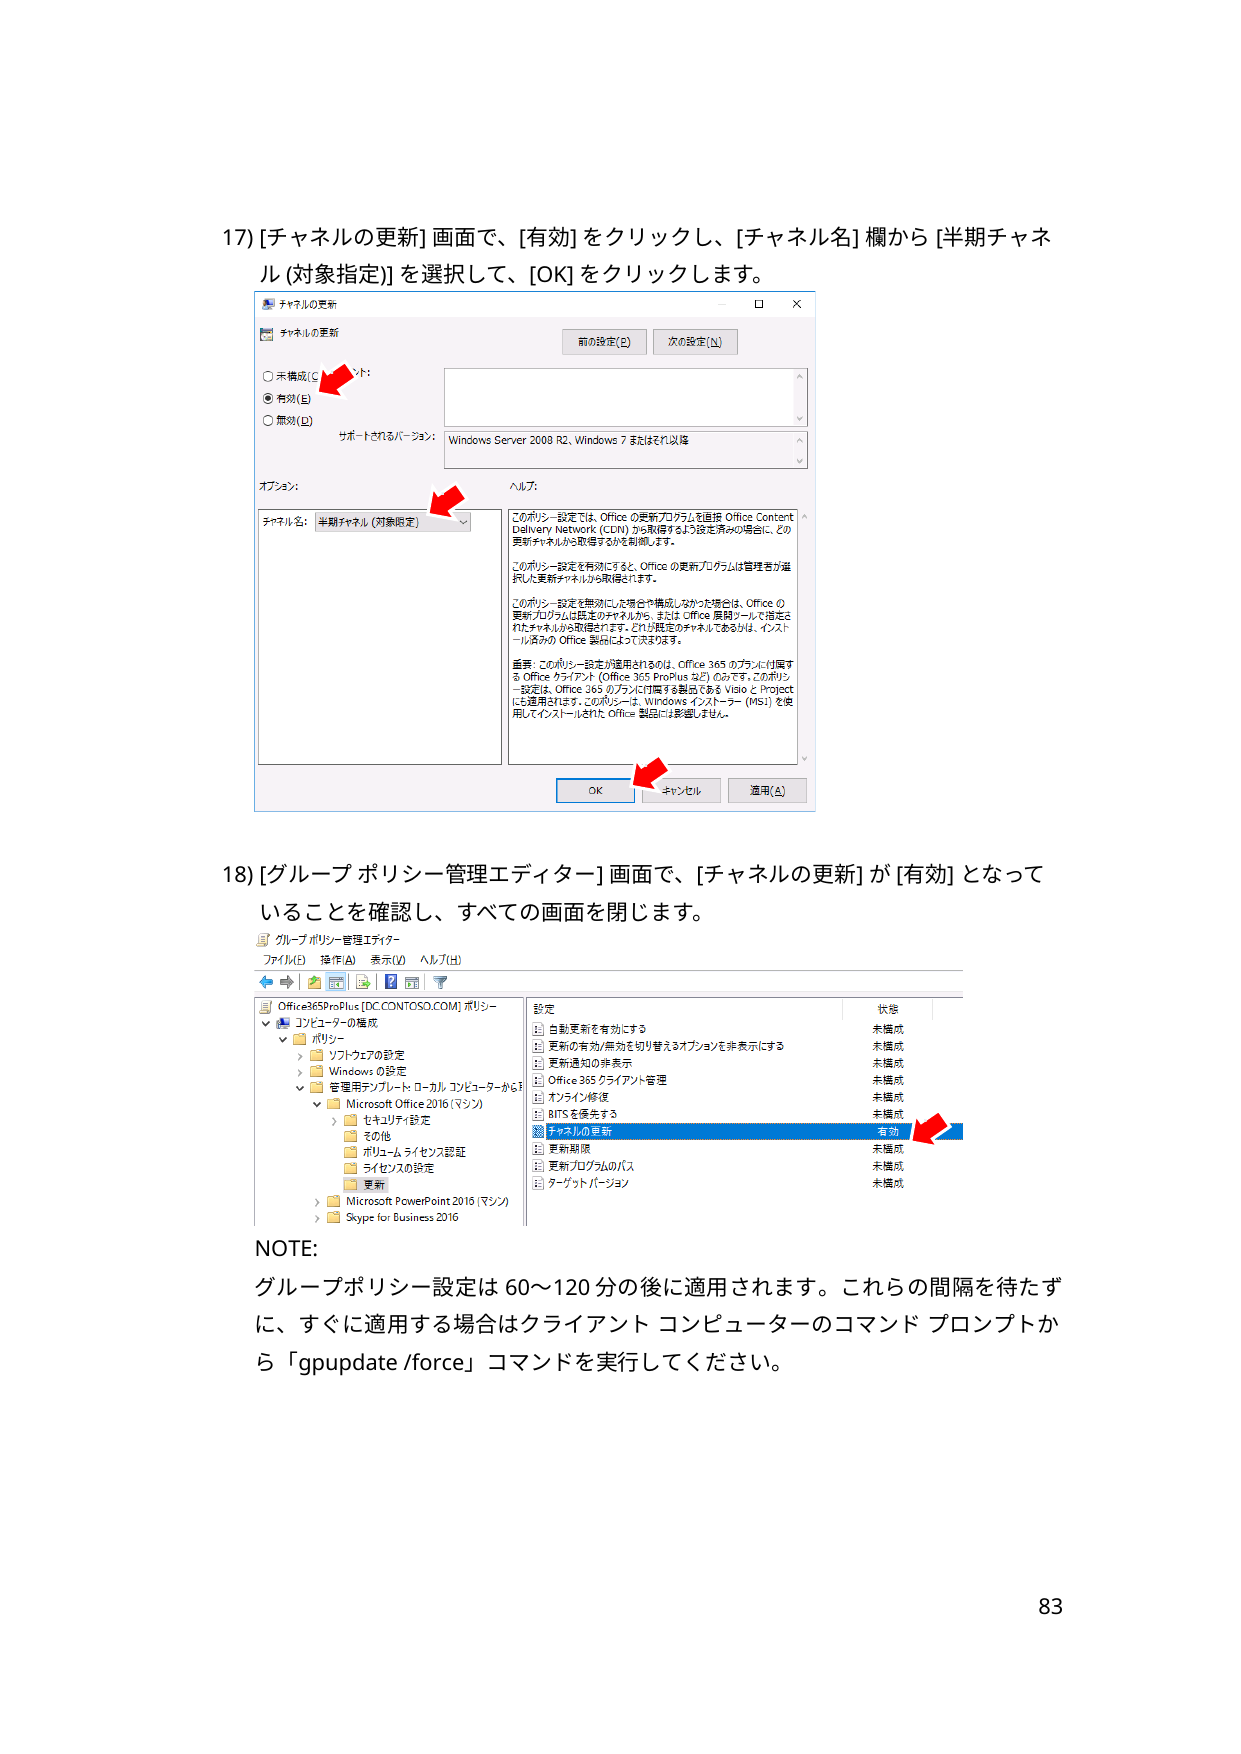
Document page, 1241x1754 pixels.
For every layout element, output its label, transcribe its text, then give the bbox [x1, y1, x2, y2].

list [チャネルの更新] 画面で、[有効] をクリックし、[チャネル名] 欄から [半期チャネル (対象指定)] を選択して、[OK] をクリックします。 [222, 217, 1063, 292]
text NOTE: [254, 1229, 1063, 1267]
picture [254, 291, 816, 812]
picture [254, 929, 963, 1226]
text グループポリシー設定は 60～120分の後に適用されます。これらの間隔を待たずに、すぐに適用する場合はクライアント コンピューターのコマンド プロンプトから「gpupdate /force」コマンドを実行してください。 [254, 1267, 1063, 1379]
list [グループ ポリシー管理エディター] 画面で、[チャネルの更新] が [有効] となっていることを確認し、すべての画面を閉じます。 [222, 854, 1063, 929]
